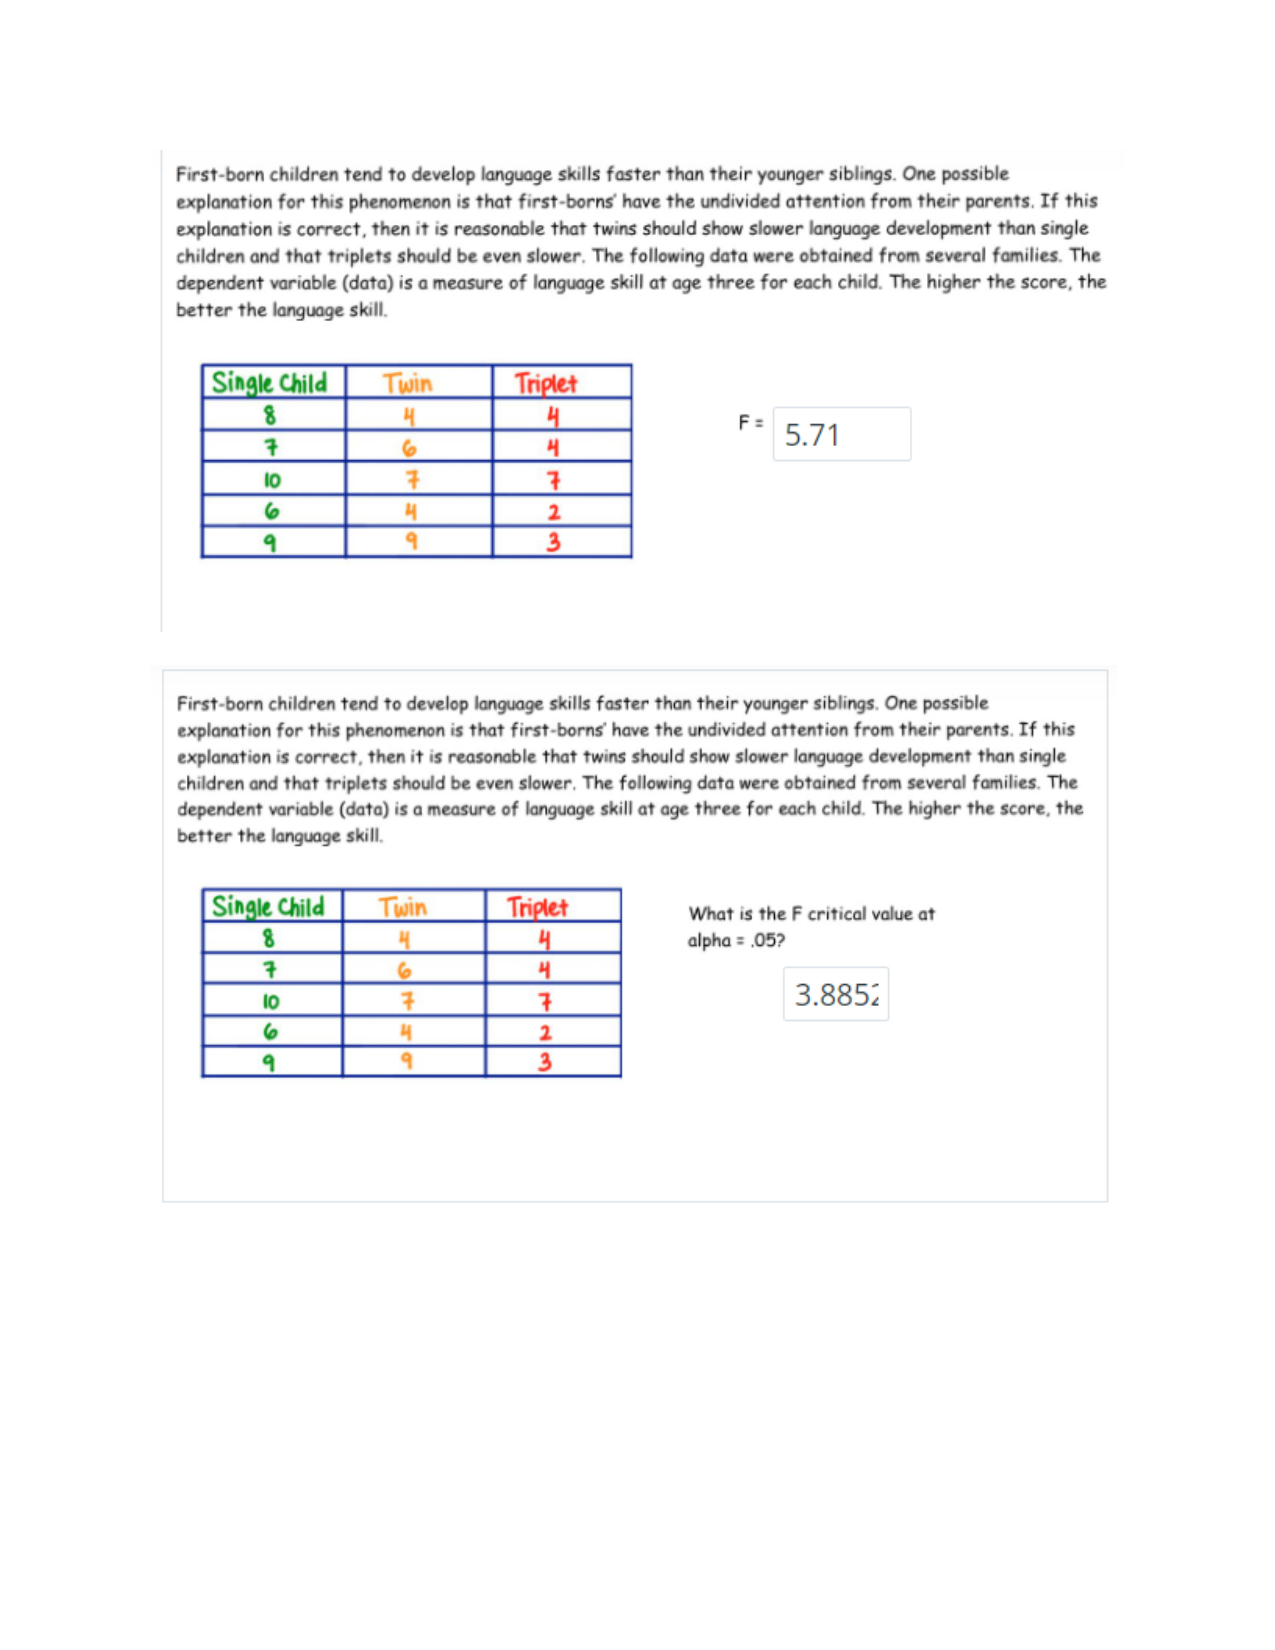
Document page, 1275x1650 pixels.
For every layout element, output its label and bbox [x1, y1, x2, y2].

picture [150, 665, 1118, 1217]
picture [150, 150, 1125, 632]
